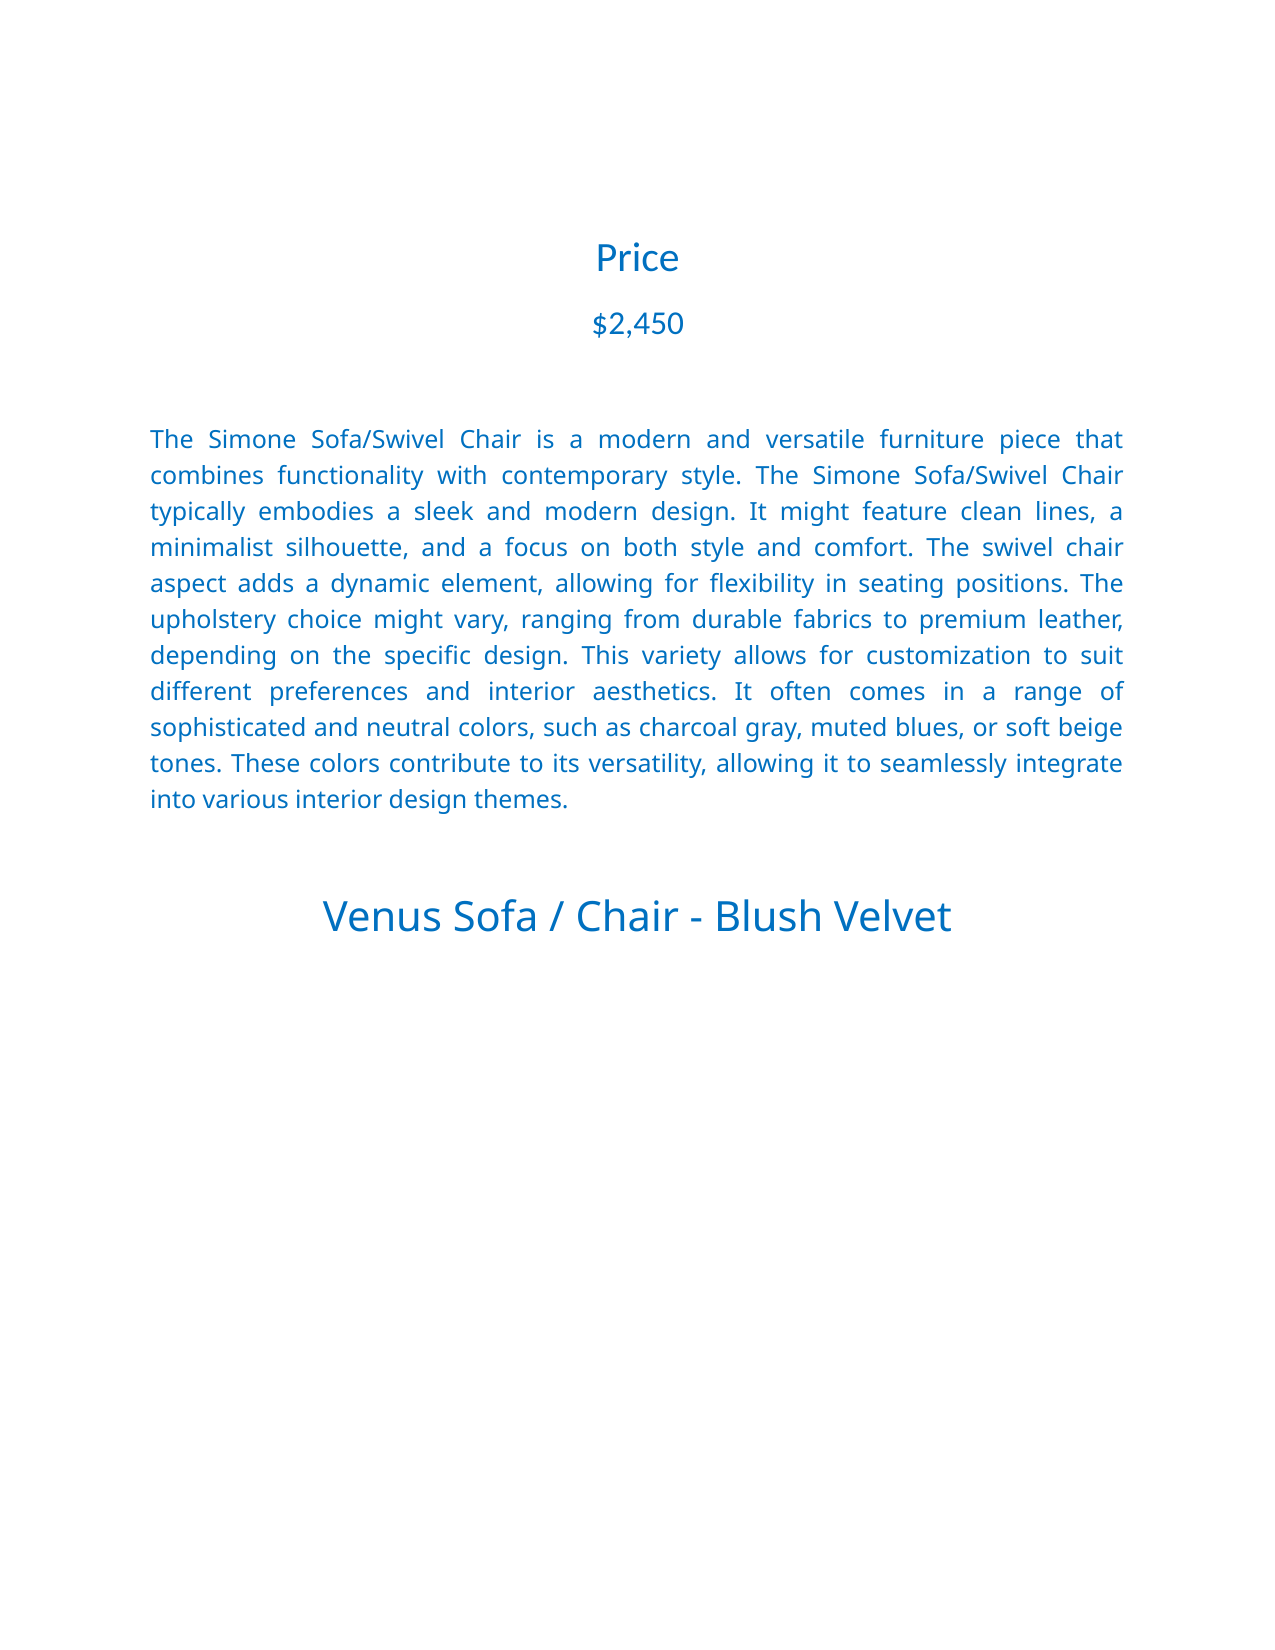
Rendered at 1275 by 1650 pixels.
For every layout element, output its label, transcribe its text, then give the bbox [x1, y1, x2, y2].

text The Simone Sofa/Swivel Chair is a modern and versatile furniture piece that combines functionality with contemporary style. The Simone Sofa/Swivel Chair typically embodies a sleek and modern design. It might feature clean lines, a minimalist silhouette, and a focus on both style and comfort. The swivel chair aspect adds a dynamic element, allowing for flexibility in seating positions. The upholstery choice might vary, ranging from durable fabrics to premium leather, depending on the specific design. This variety allows for customization to suit different preferences and interior aesthetics. It often comes in a range of sophisticated and neutral colors, such as charcoal gray, muted blues, or soft beige tones. These colors contribute to its versatility, allowing it to seamlessly integrate into various interior design themes. [150, 421, 1125, 816]
text Price [150, 231, 1125, 282]
text Venus Sofa / Chair - Blush Velvet [150, 887, 1125, 944]
text $2,450 [150, 302, 1125, 343]
